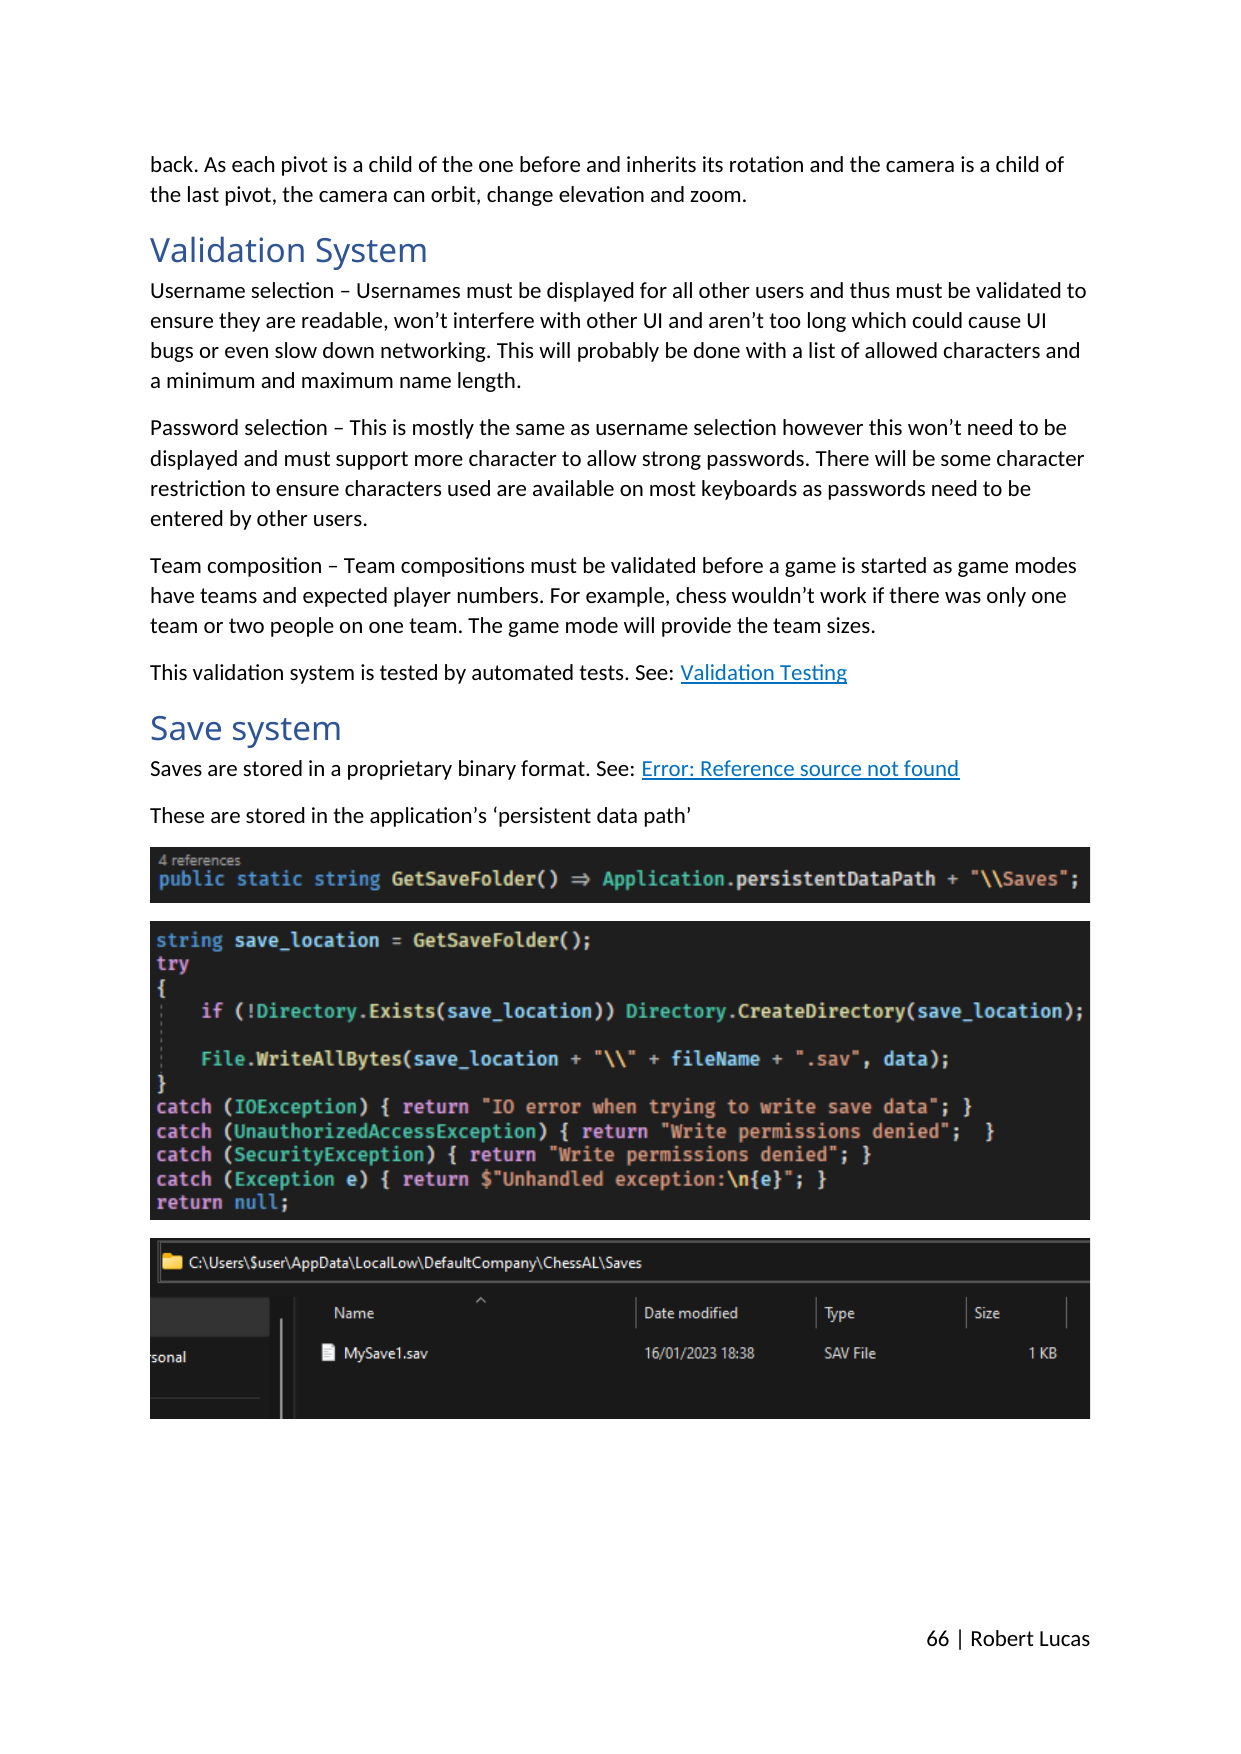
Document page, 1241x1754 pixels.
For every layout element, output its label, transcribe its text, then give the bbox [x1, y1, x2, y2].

picture [150, 921, 1091, 1220]
text Password selection – This is mostly the same as username selection however this won’t need to be displayed and must support more character to allow strong passwords. There will be some character restriction to ensure characters used are available on most keyboards as passwords need to be entered by other users. [150, 413, 1090, 532]
text Username selection – Usernames must be displayed for all other users and thus must be validated to ensure they are readable, won’t interfere with other UI and aren’t too long which could cause UI bugs or even slow down networking. This will probably be done with a list of allowed characters and a minimum and maximum name length. [150, 276, 1090, 395]
picture [150, 1238, 1091, 1419]
subtitle Save system [150, 705, 1090, 751]
picture [150, 847, 1091, 903]
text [150, 150, 1090, 208]
subtitle Validation System [150, 227, 1090, 272]
text This validation system is tested by automated tests. See: Validation Testing [150, 658, 1090, 686]
text These are stored in the application’s ‘persistent data path’ [150, 801, 1090, 829]
text Team composition – Team compositions must be validated before a game is started as game modes have teams and expected player numbers. For example, chess wouldn’t work if there was only one team or two people on one team. The game mode will provide the team sizes. [150, 551, 1090, 639]
